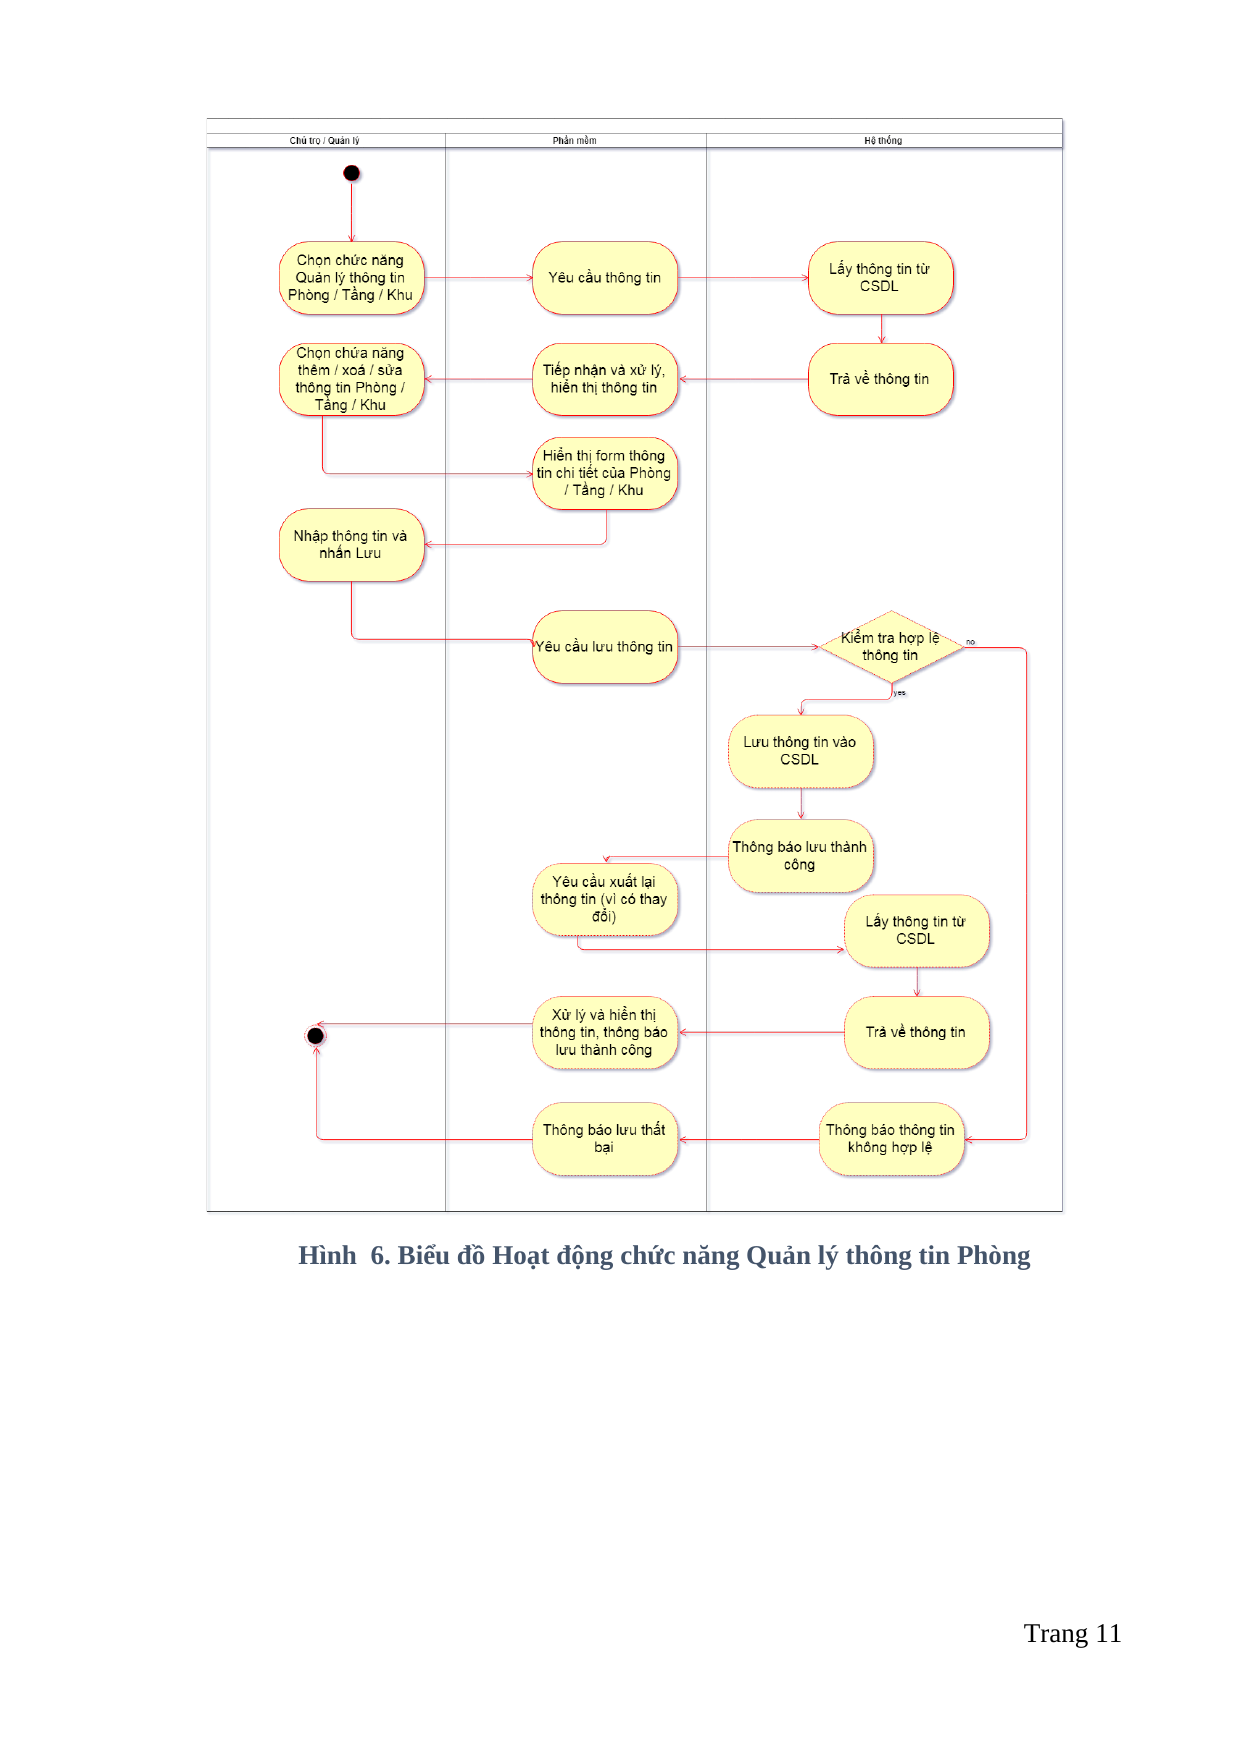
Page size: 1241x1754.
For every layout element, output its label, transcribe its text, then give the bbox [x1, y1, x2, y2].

picture [206, 118, 1070, 1220]
